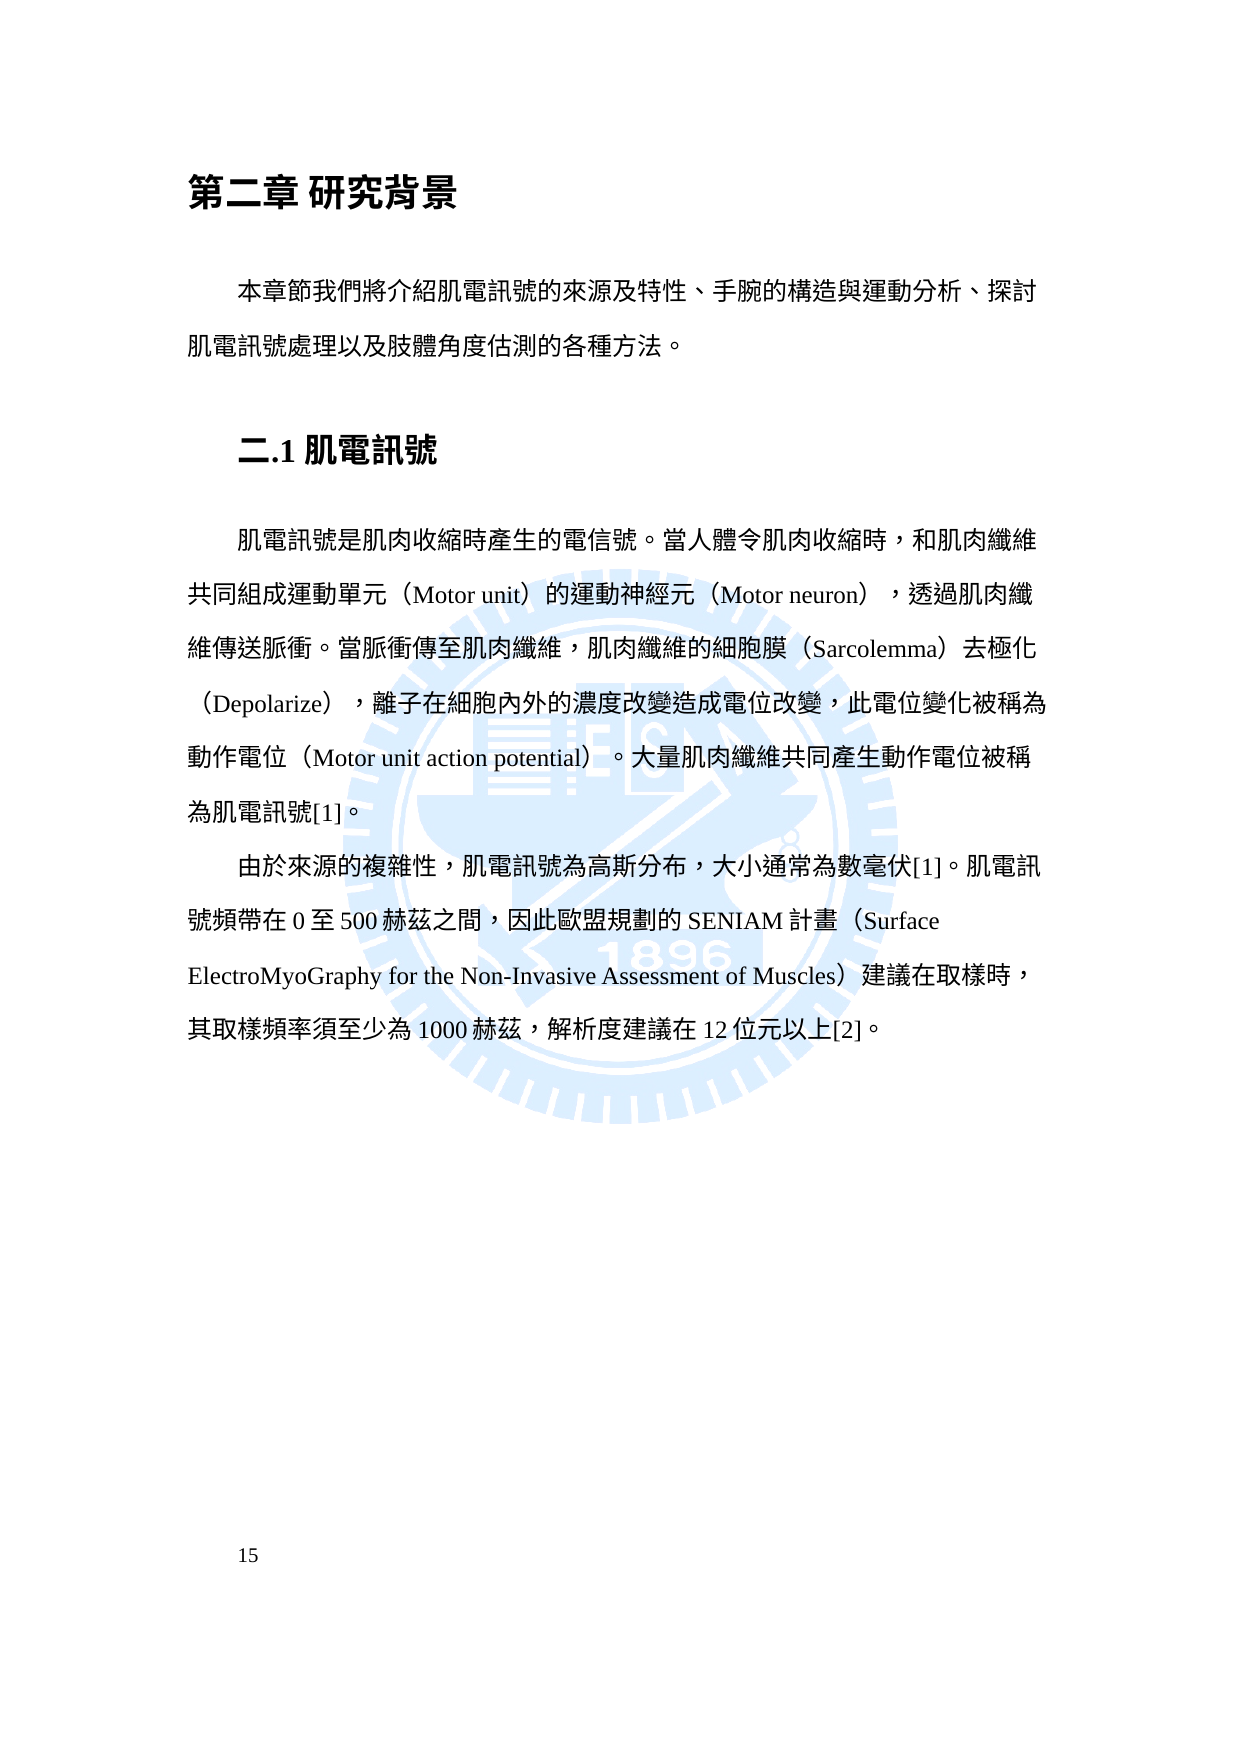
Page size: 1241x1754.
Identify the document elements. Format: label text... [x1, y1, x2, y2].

text 由於來源的複雜性，肌電訊號為高斯分布，大小通常為數毫伏[1]。肌電訊號頻帶在0至500赫茲之間，因此歐盟規劃的SENIAM計畫（Surface ElectroMyoGraphy for the Non-Invasive Assessment of Muscles）建議在取樣時，其取樣頻率須至少為1000赫茲，解析度建議在12位元以上[2]。 [187, 846, 1053, 1046]
subtitle 研究背景 [187, 163, 1053, 217]
text 肌電訊號是肌肉收縮時產生的電信號。當人體令肌肉收縮時，和肌肉纖維共同組成運動單元（Motor unit）的運動神經元（Motor neuron），透過肌肉纖維傳送脈衝。當脈衝傳至肌肉纖維，肌肉纖維的細胞膜（Sarcolemma）去極化（Depolarize），離子在細胞內外的濃度改變造成電位改變，此電位變化被稱為動作電位（Motor unit action potential）。大量肌肉纖維共同產生動作電位被稱為肌電訊號[1]。 [187, 520, 1053, 828]
text 本章節我們將介紹肌電訊號的來源及特性、手腕的構造與運動分析、探討肌電訊號處理以及肢體角度估測的各種方法。 [187, 272, 1053, 362]
subtitle 肌電訊號 [187, 424, 1053, 472]
